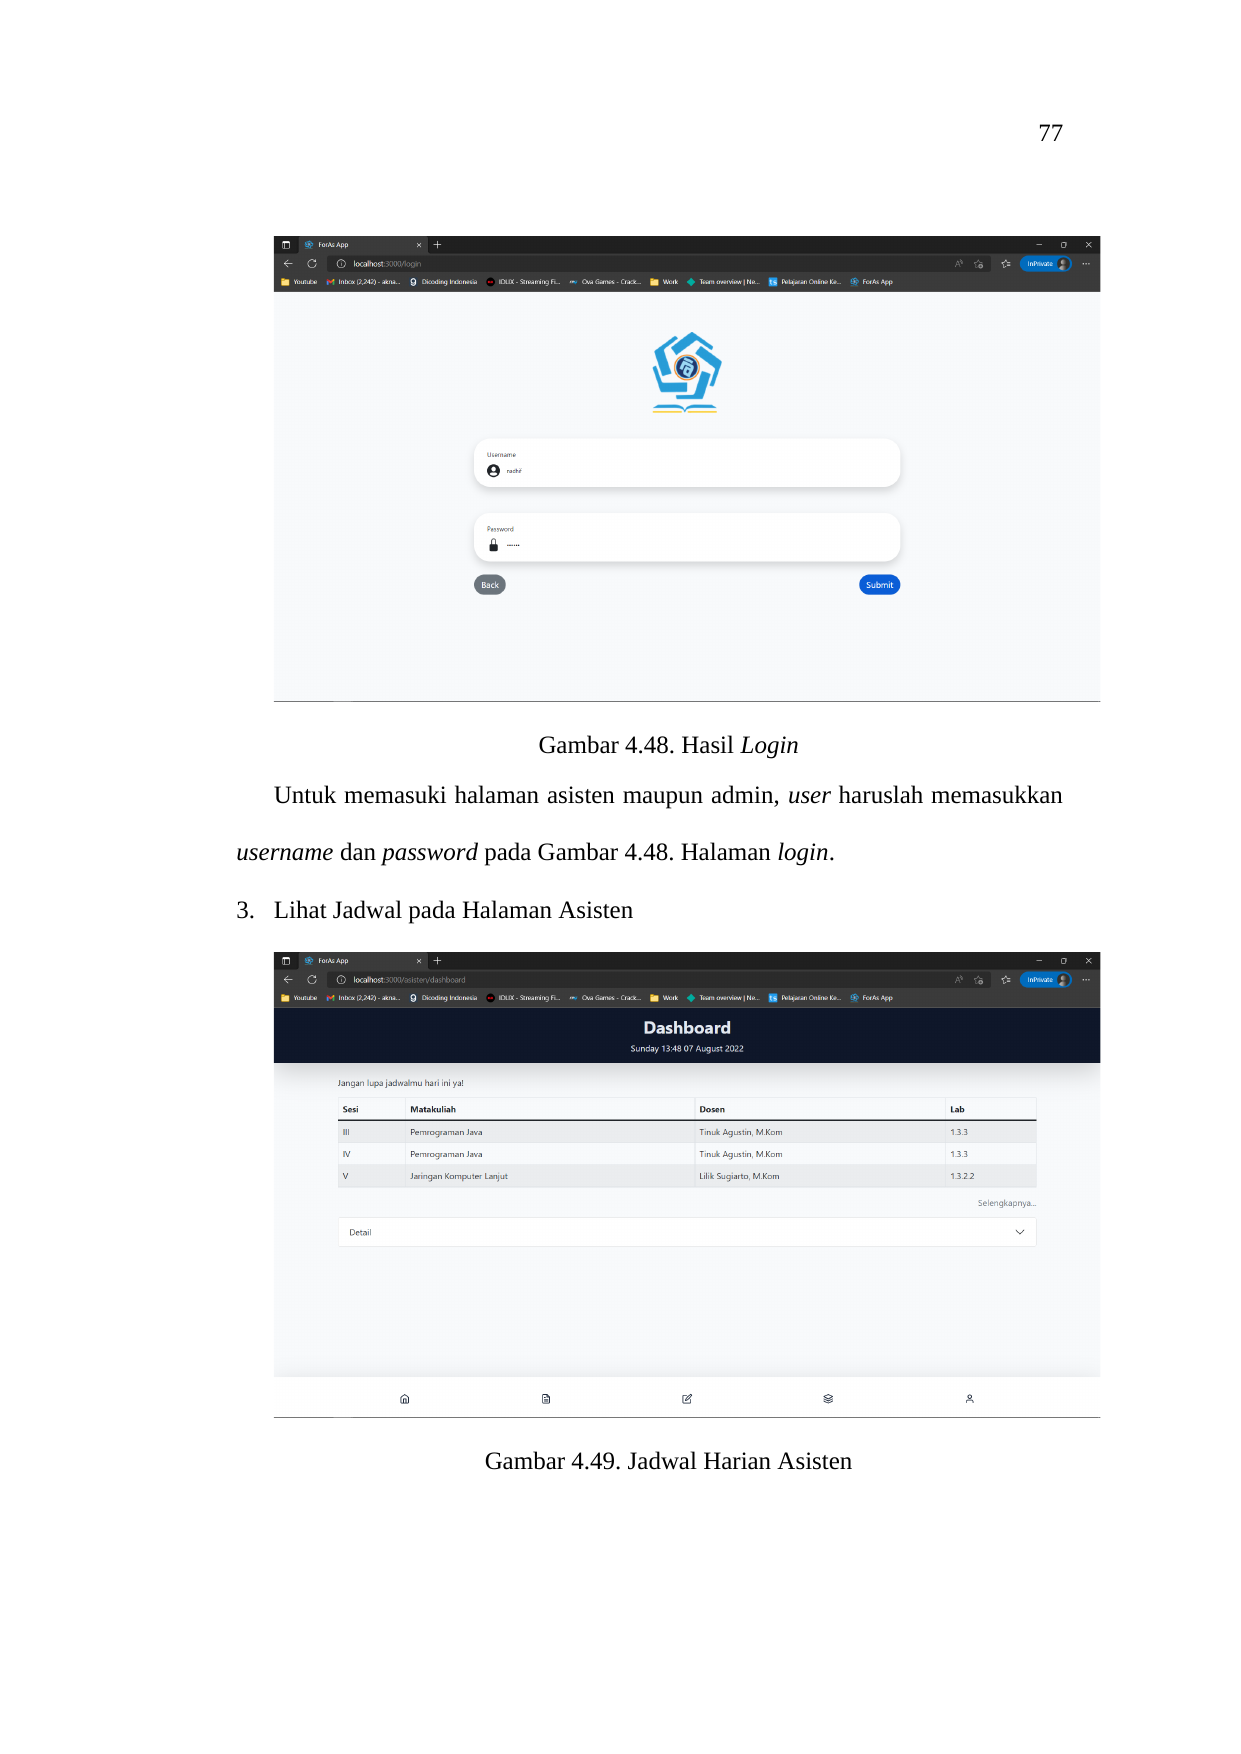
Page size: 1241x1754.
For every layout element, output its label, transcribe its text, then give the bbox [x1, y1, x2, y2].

picture [273, 952, 1101, 1418]
text Gambar 4.49. Jadwal Harian Asisten [236, 1446, 1063, 1475]
list Lihat Jadwal pada Halaman Asisten [236, 895, 1063, 923]
text Gambar 4.48. Hasil Login [236, 730, 1063, 759]
picture [273, 236, 1101, 702]
text Untuk memasuki halaman asisten maupun admin, user haruslah memasukkan username dan password pada Gambar 4.48. Halaman login. [236, 780, 1063, 866]
